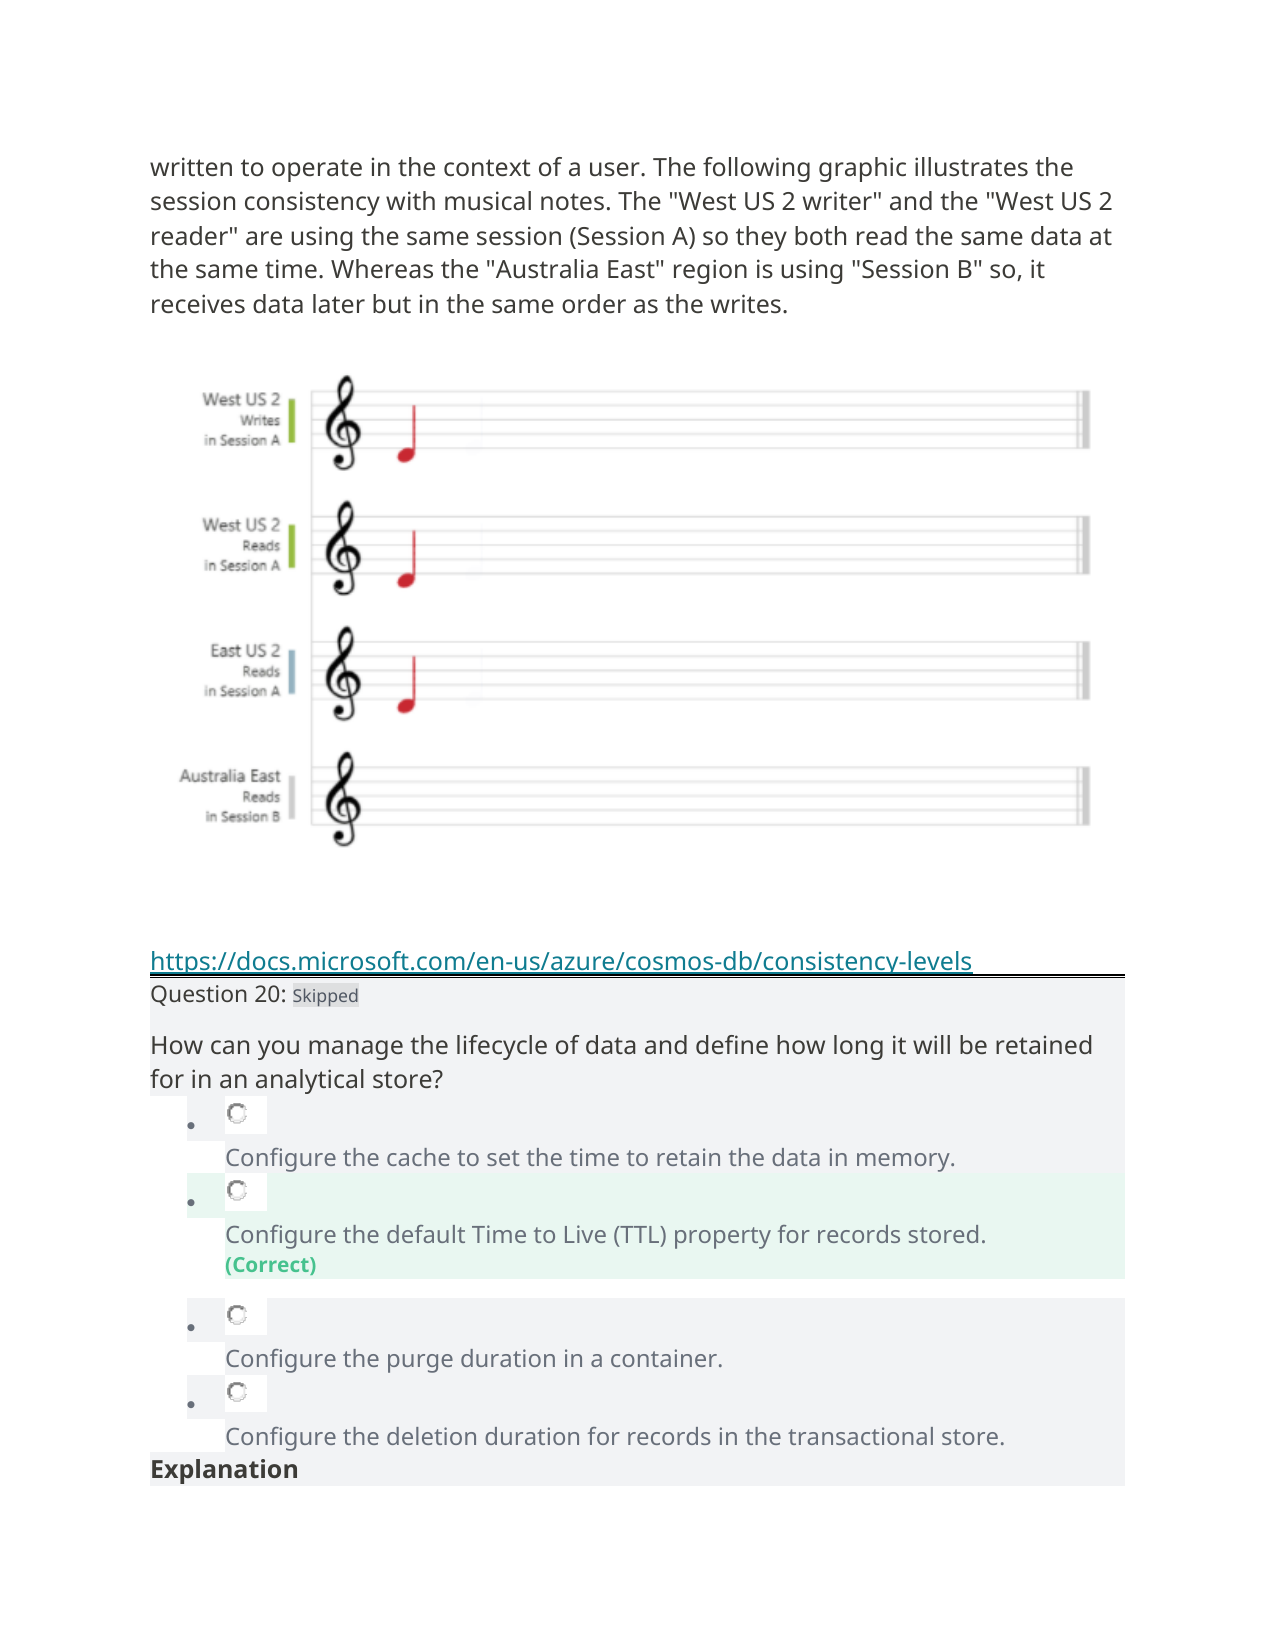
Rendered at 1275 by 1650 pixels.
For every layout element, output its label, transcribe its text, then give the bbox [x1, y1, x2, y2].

list ​ [187, 1375, 1125, 1419]
text Configure the cache to set the time to retain the data in memory. [225, 1141, 1125, 1173]
picture [150, 349, 1122, 851]
text (Correct) [225, 1250, 1125, 1279]
text Question 20: Skipped [150, 978, 1125, 1009]
text Configure the default Time to Live (TTL) property for records stored. [225, 1218, 1125, 1250]
list ​ [187, 1298, 1125, 1342]
subtitle Explanation [150, 1452, 1125, 1486]
text Configure the purge duration in a container. [225, 1342, 1125, 1375]
text Configure the deletion duration for records in the transactional store. [225, 1419, 1125, 1452]
text https://docs.microsoft.com/en-us/azure/cosmos-db/consistency-levels [150, 943, 1125, 974]
text How can you manage the lifecycle of data and define how long it will be retained for in an analytical store? [150, 1028, 1125, 1096]
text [150, 150, 1125, 320]
list ​ [187, 1096, 1125, 1141]
list ​ [187, 1173, 1125, 1218]
